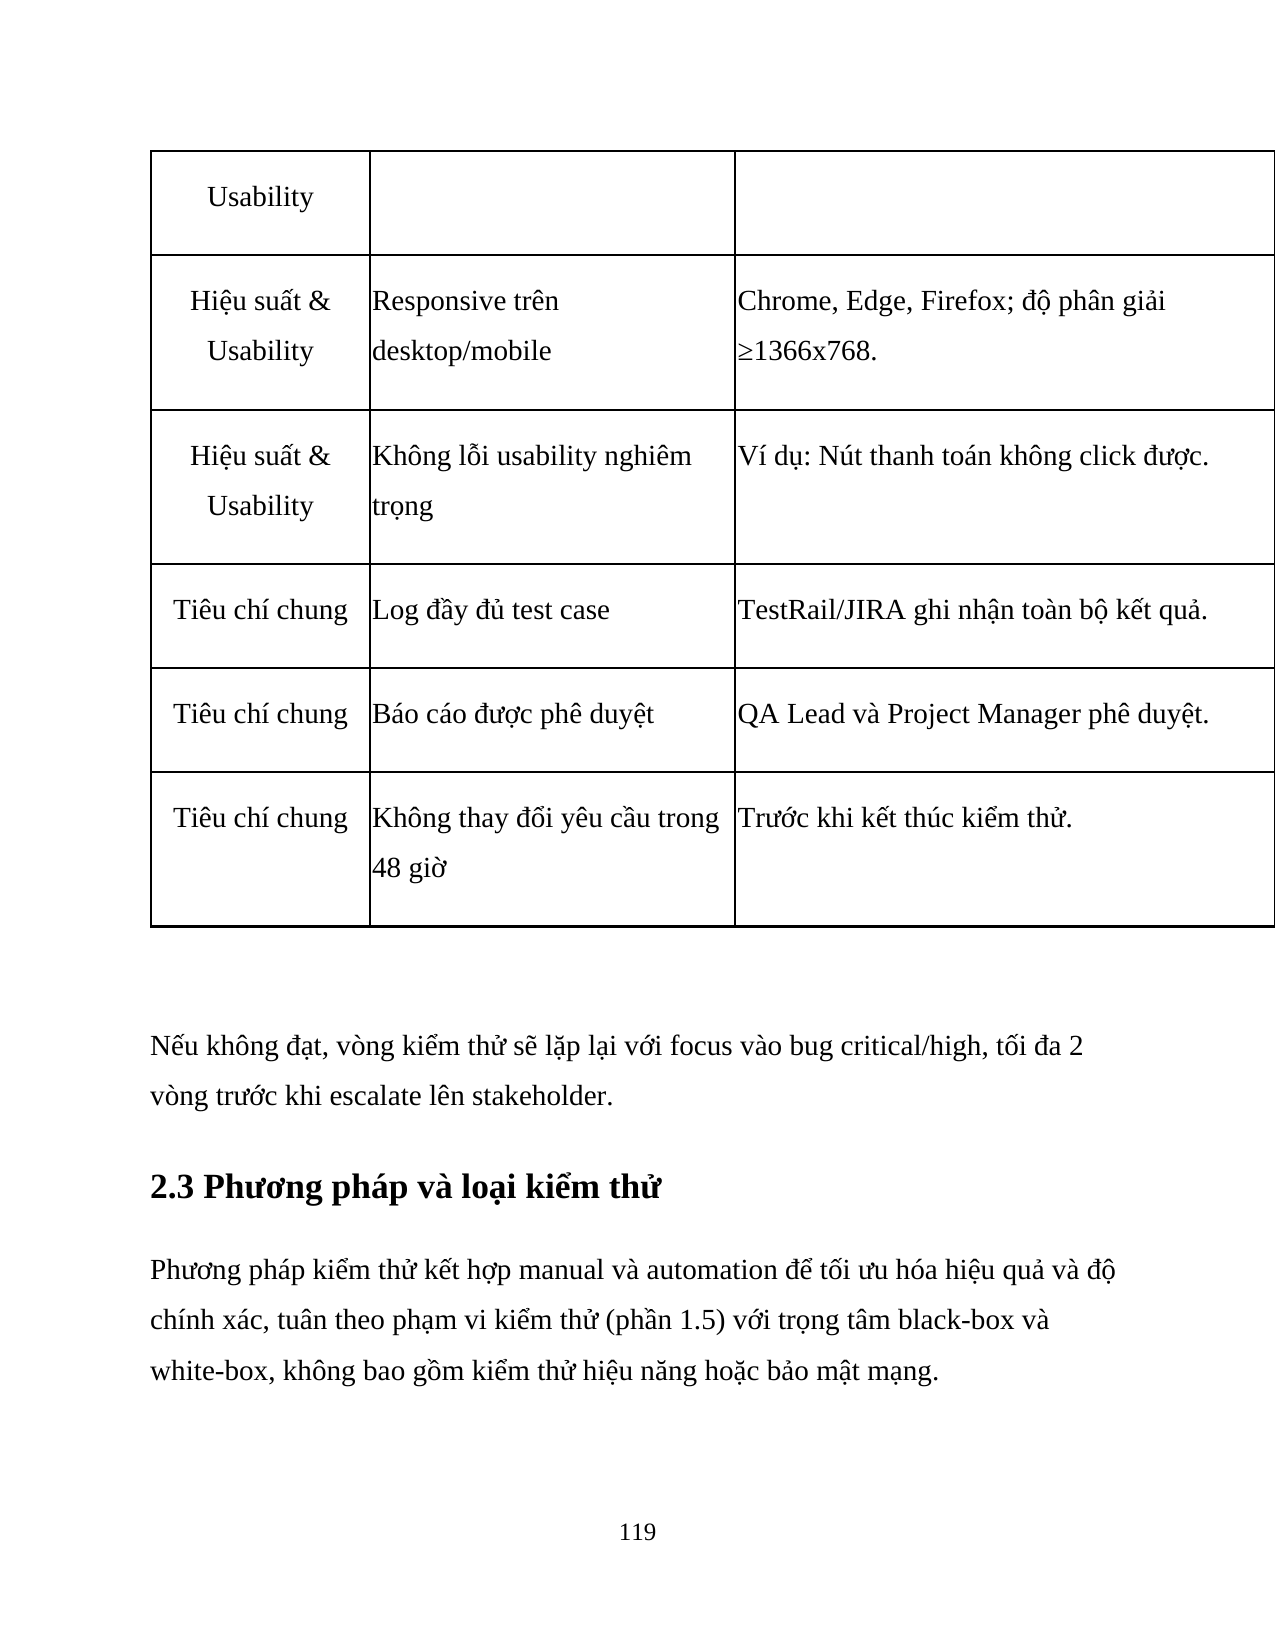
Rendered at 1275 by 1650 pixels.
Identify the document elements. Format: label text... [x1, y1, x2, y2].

table_cell Tiêu chí chung [152, 773, 369, 925]
table_cell Log đầy đủ test case [371, 565, 734, 667]
table_cell QA Lead và Project Manager phê duyệt. [736, 669, 1274, 771]
table_cell Trước khi kết thúc kiểm thử. [736, 773, 1274, 925]
table_cell Báo cáo được phê duyệt [371, 669, 734, 771]
table_cell Hiệu suất & Usability [152, 256, 369, 408]
table_cell Không lỗi usability nghiêm trọng [371, 411, 734, 563]
table_cell TestRail/JIRA ghi nhận toàn bộ kết quả. [736, 565, 1274, 667]
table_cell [736, 152, 1274, 254]
table_cell Tiêu chí chung [152, 565, 369, 667]
table_cell Không thay đổi yêu cầu trong 48 giờ [371, 773, 734, 925]
table_cell Hiệu suất & Usability [152, 411, 369, 563]
table_cell Responsive trên desktop/mobile [371, 256, 734, 408]
table_cell Chrome, Edge, Firefox; độ phân giải ≥1366x768. [736, 256, 1274, 408]
text Nếu không đạt, vòng kiểm thử sẽ lặp lại với focus vào bug critical/high, tối đa 2 vòng trước khi escalate lên stakeholder. [150, 1028, 1125, 1112]
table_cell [152, 152, 369, 254]
table_cell Ví dụ: Nút thanh toán không click được. [736, 411, 1274, 563]
table_cell Tiêu chí chung [152, 669, 369, 771]
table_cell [371, 152, 734, 254]
text Phương pháp kiểm thử kết hợp manual và automation để tối ưu hóa hiệu quả và độ chính xác, tuân theo phạm vi kiểm thử (phần 1.5) với trọng tâm black-box và white-box, không bao gồm kiểm thử hiệu năng hoặc bảo mật mạng. [150, 1252, 1125, 1386]
subtitle 2.3 Phương pháp và loại kiểm thử [150, 1166, 1125, 1207]
